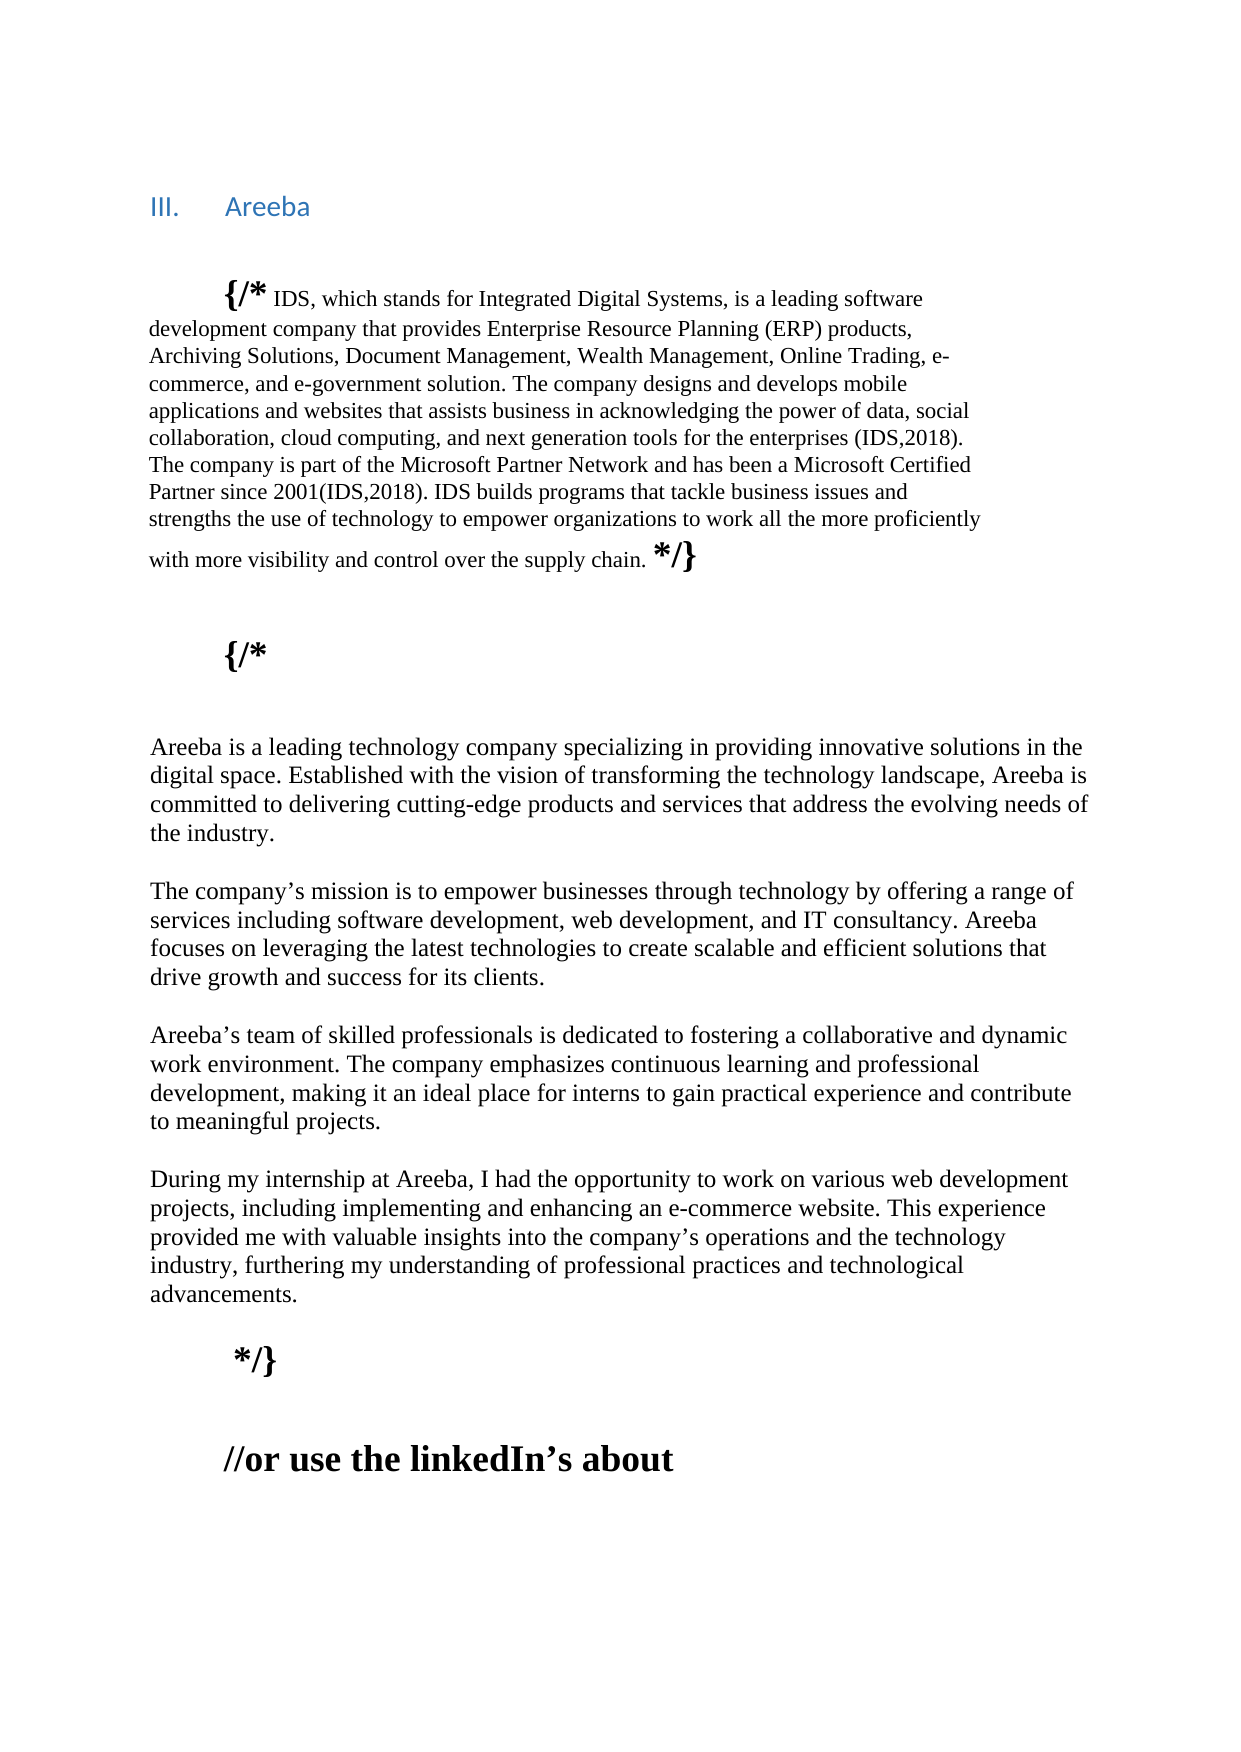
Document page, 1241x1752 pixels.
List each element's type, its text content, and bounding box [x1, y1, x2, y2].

text //or use the linkedIn’s about [148, 1437, 984, 1480]
text Areeba is a leading technology company specializing in providing innovative solutions in the digital space. Established with the vision of transforming the technology landscape, Areeba is committed to delivering cutting-edge products and services that address the evolving needs of the industry. [150, 732, 1090, 847]
text The company’s mission is to empower businesses through technology by offering a range of services including software development, web development, and IT consultancy. Areeba focuses on leveraging the latest technologies to create scalable and efficient solutions that drive growth and success for its clients. [150, 876, 1090, 991]
text {/* [148, 632, 984, 675]
text Areeba’s team of skilled professionals is dedicated to fostering a collaborative and dynamic work environment. The company emphasizes continuous learning and professional development, making it an ideal place for interns to gain practical experience and contribute to meaningful projects. [150, 1020, 1090, 1135]
text During my internship at Areeba, I had the opportunity to work on various web development projects, including implementing and enhancing an e-commerce website. This experience provided me with valuable insights into the company’s operations and the technology industry, furthering my understanding of professional practices and technological advancements. [150, 1164, 1090, 1308]
text */} [148, 1337, 984, 1380]
text {/* IDS, which stands for Integrated Digital Systems, is a leading software development company that provides Enterprise Resource Planning (ERP) products, Archiving Solutions, Document Management, Wealth Management, Online Trading, e-commerce, and e-government solution. The company designs and develops mobile applications and websites that assists business in acknowledging the power of data, social collaboration, cloud computing, and next generation tools for the enterprises (IDS,2018). The company is part of the Microsoft Partner Network and has been a Microsoft Certified Partner since 2001(IDS,2018). IDS builds programs that tackle business issues and strengths the use of technology to empower organizations to work all the more proficiently with more visibility and control over the supply chain. */} [148, 272, 984, 576]
subtitle Areeba [150, 188, 1090, 224]
